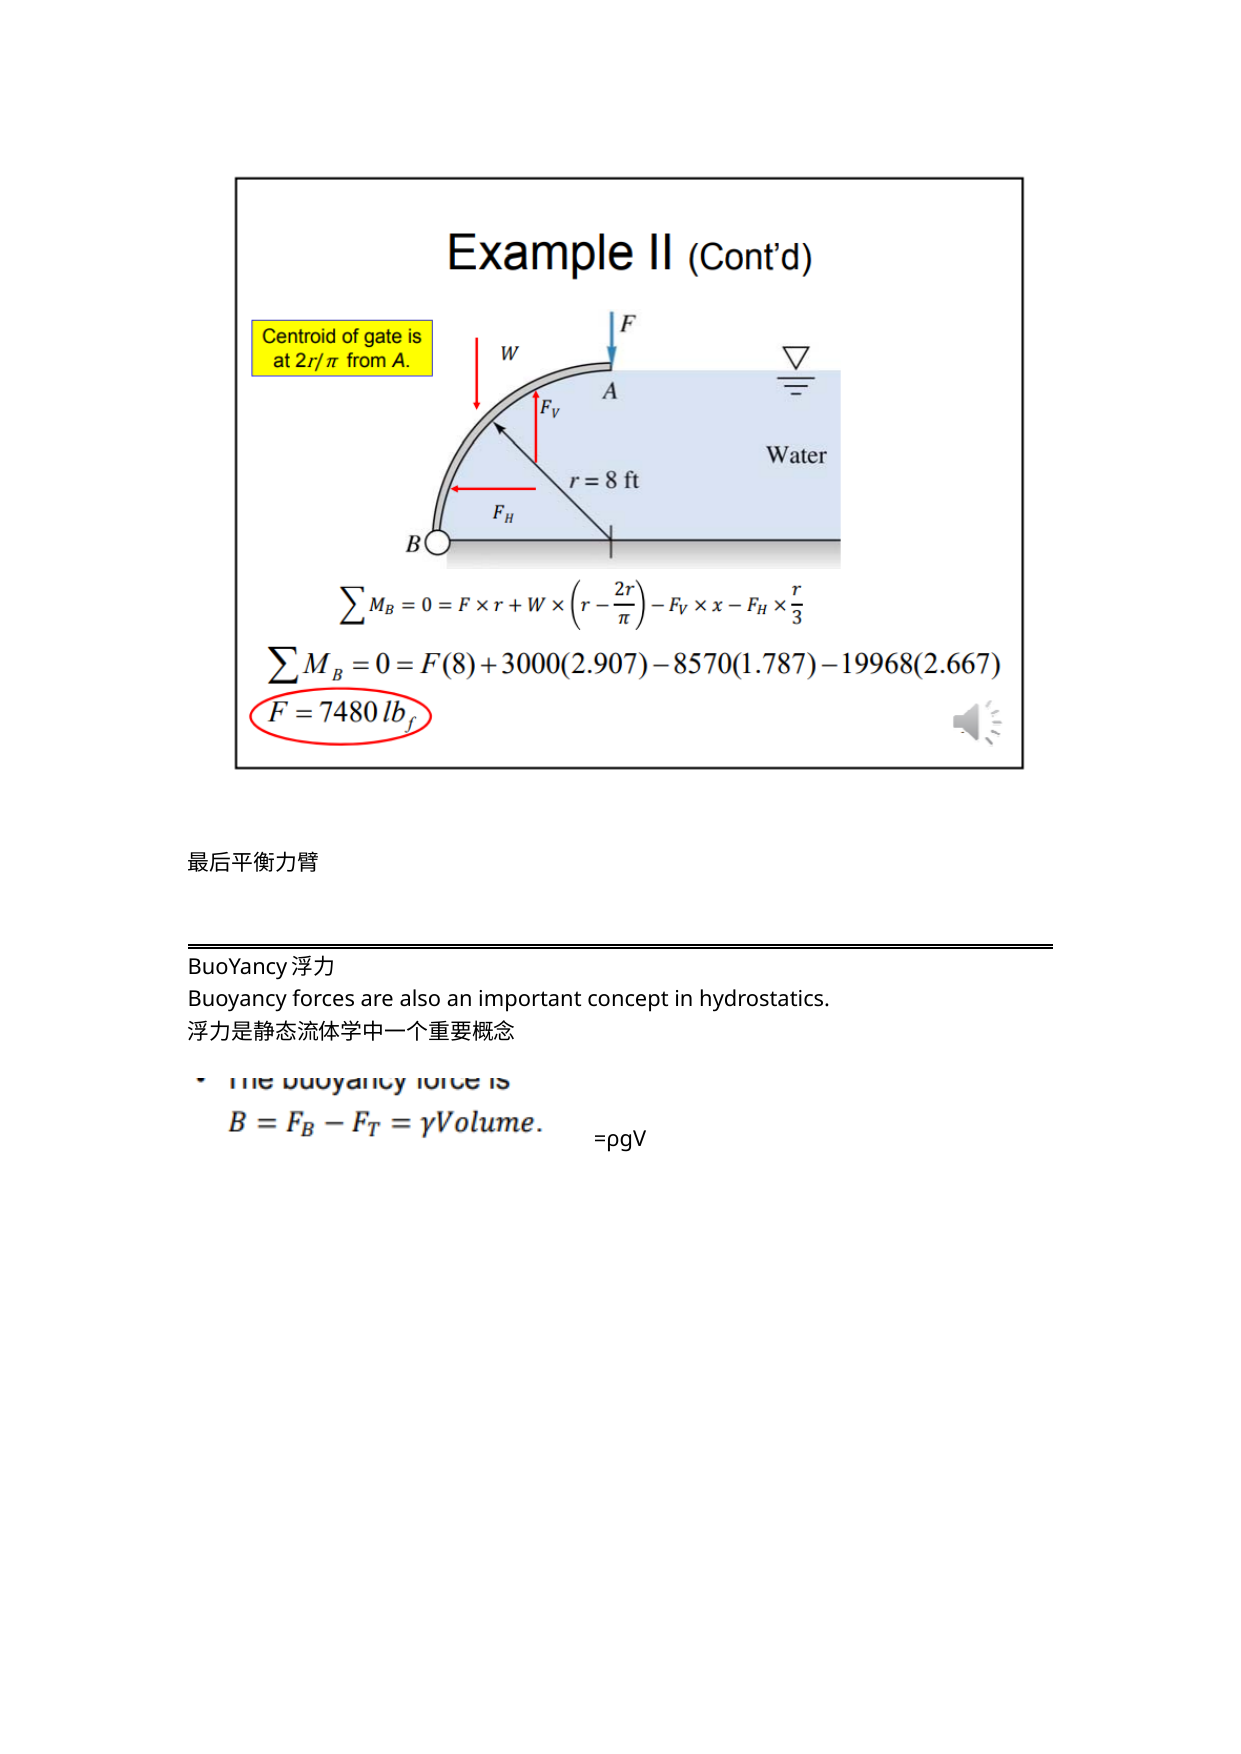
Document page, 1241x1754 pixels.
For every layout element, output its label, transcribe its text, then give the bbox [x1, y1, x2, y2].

text 浮力是静态流体学中一个重要概念 [187, 1014, 1053, 1046]
text 最后平衡力臂 [187, 844, 1053, 877]
text BuoYancy浮力 [187, 949, 1053, 981]
text Buoyancy forces are also an important concept in hydrostatics. [187, 981, 1053, 1014]
picture [187, 1078, 594, 1146]
picture [187, 162, 1053, 814]
